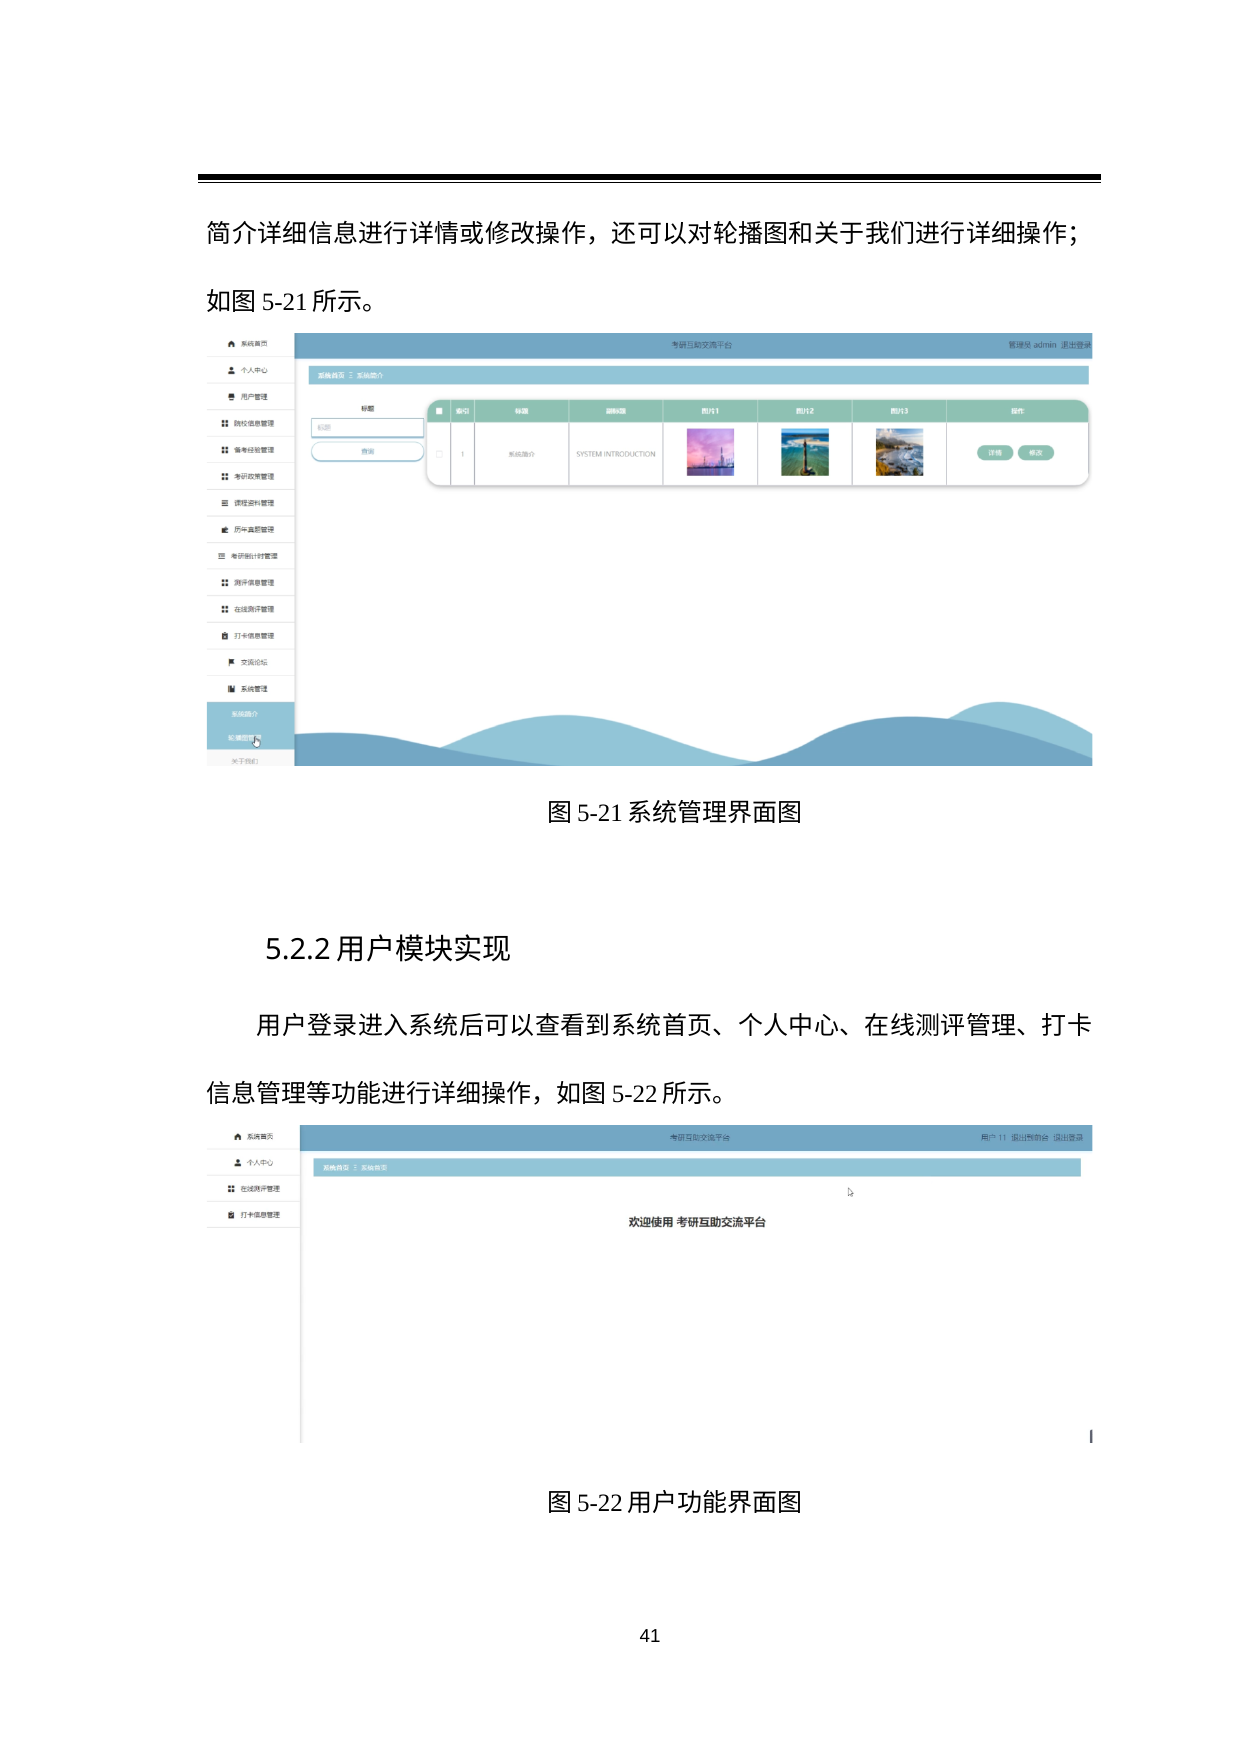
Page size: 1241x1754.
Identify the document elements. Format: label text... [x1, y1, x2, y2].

text 图5-21系统管理界面图 [207, 777, 1093, 845]
picture [206, 1125, 1093, 1443]
text 用户登录进入系统后可以查看到系统首页、个人中心、在线测评管理、打卡信息管理等功能进行详细操作，如图5-22所示。 [207, 989, 1093, 1125]
picture [206, 333, 1093, 766]
subtitle 5.2.2用户模块实现 [207, 913, 1093, 981]
text 图5-22用户功能界面图 [207, 1466, 1093, 1534]
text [207, 198, 1093, 333]
